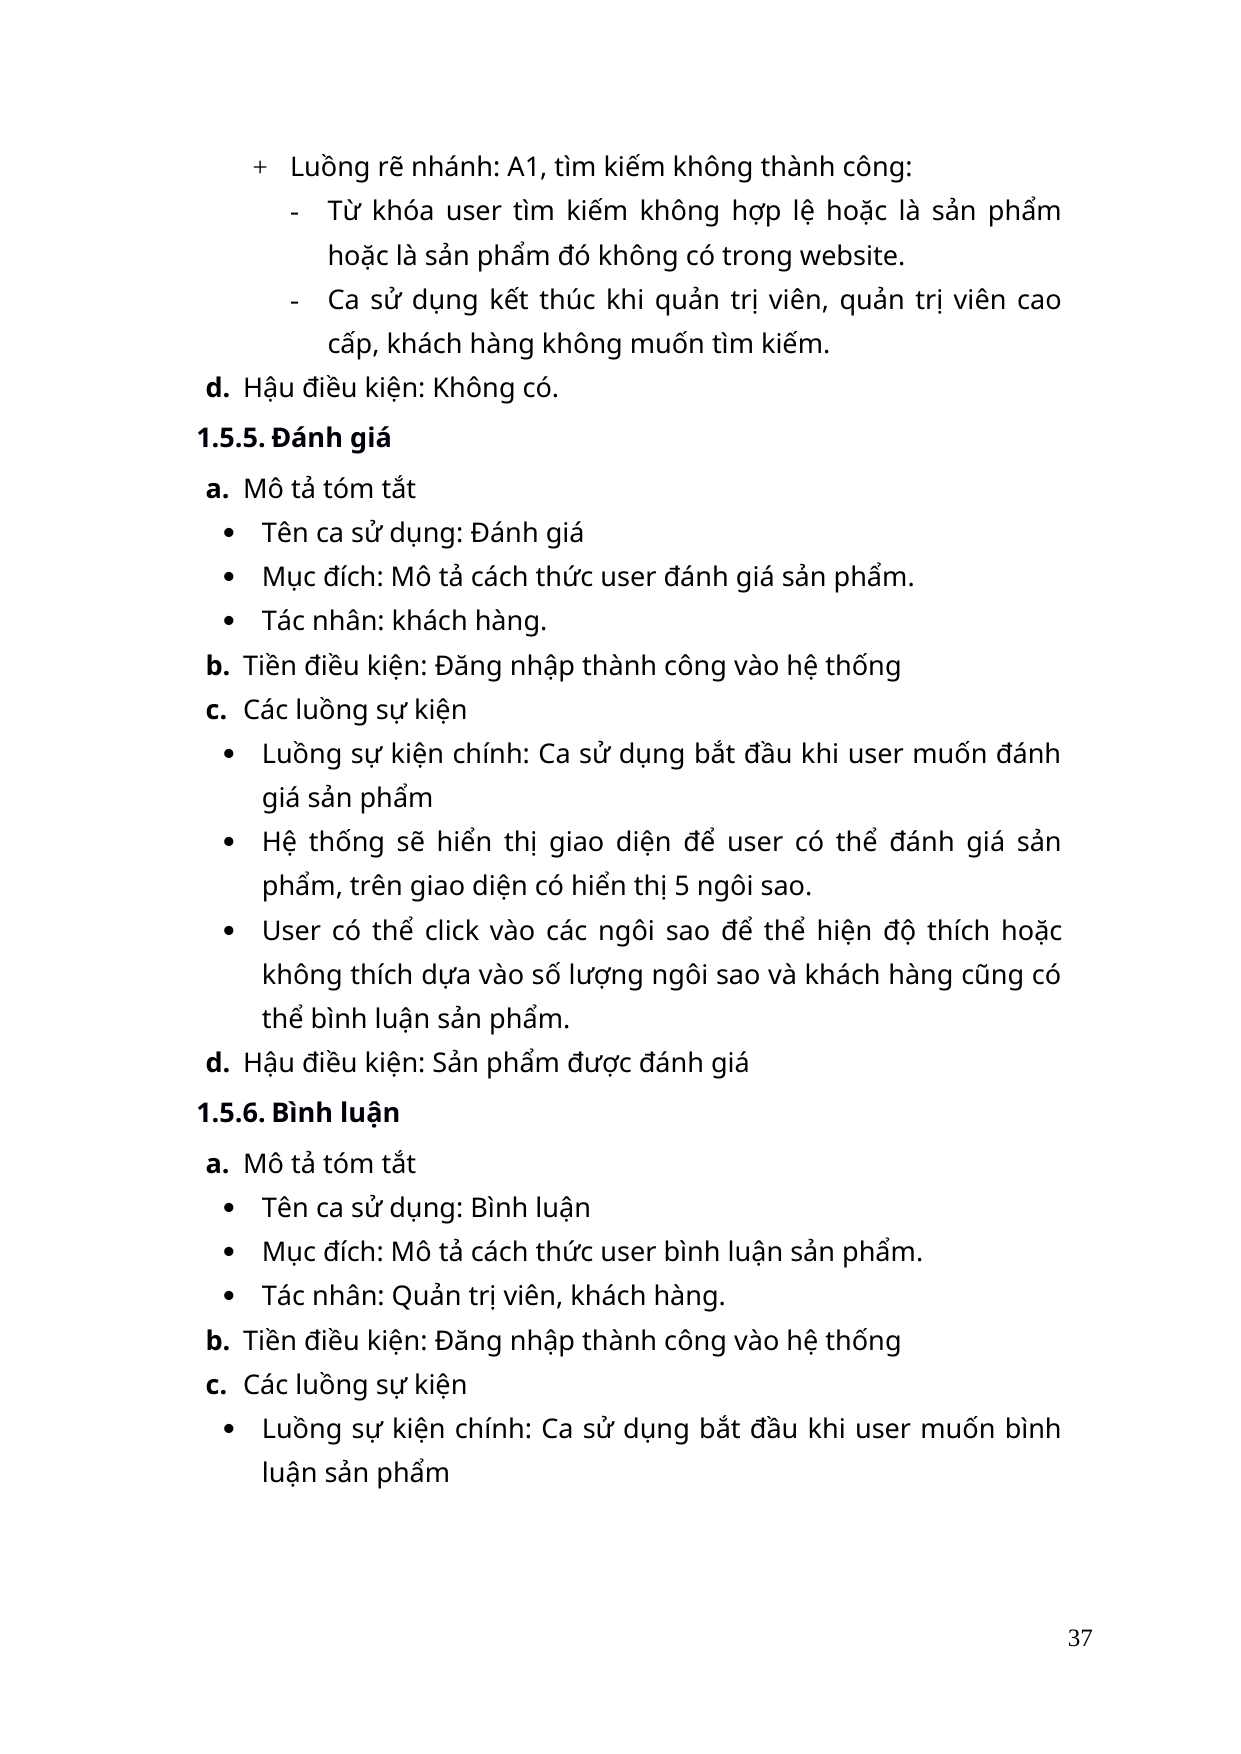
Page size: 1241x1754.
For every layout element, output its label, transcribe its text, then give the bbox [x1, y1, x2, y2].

list Từ khóa user tìm kiếm không hợp lệ hoặc là sản phẩm hoặc là sản phẩm đó không có trong website. [290, 192, 1063, 273]
list Ca sử dụng kết thúc khi quản trị viên, quản trị viên cao cấp, khách hàng không muốn tìm kiếm. [290, 280, 1063, 361]
list Mô tả tóm tắt [205, 469, 1063, 506]
list Tiền điều kiện: Đăng nhập thành công vào hệ thống [205, 646, 1063, 683]
list Hậu điều kiện: Sản phẩm được đánh giá [205, 1043, 1063, 1080]
list Tên ca sử dụng: Đánh giá [224, 513, 1063, 550]
list Mục đích: Mô tả cách thức user đánh giá sản phẩm. [224, 558, 1063, 594]
list Luồng sự kiện chính: Ca sử dụng bắt đầu khi user muốn bình luận sản phẩm [224, 1409, 1063, 1490]
subtitle Bình luận [196, 1094, 1092, 1131]
list Các luồng sự kiện [205, 690, 1063, 727]
list Hậu điều kiện: Không có. [205, 368, 1063, 405]
list Luồng rẽ nhánh: A1, tìm kiếm không thành công: [252, 148, 1063, 184]
list Tên ca sử dụng: Bình luận [224, 1188, 1063, 1225]
list Tiền điều kiện: Đăng nhập thành công vào hệ thống [205, 1321, 1063, 1358]
list Tác nhân: Quản trị viên, khách hàng. [224, 1277, 1063, 1314]
list Hệ thống sẽ hiển thị giao diện để user có thể đánh giá sản phẩm, trên giao diện có hiển thị 5 ngôi sao. [224, 823, 1063, 904]
list Tác nhân: khách hàng. [224, 602, 1063, 639]
list Mục đích: Mô tả cách thức user bình luận sản phẩm. [224, 1233, 1063, 1269]
list Luồng sự kiện chính: Ca sử dụng bắt đầu khi user muốn đánh giá sản phẩm [224, 734, 1063, 815]
list Mô tả tóm tắt [205, 1144, 1063, 1181]
list User có thể click vào các ngôi sao để thể hiện độ thích hoặc không thích dựa vào số lượng ngôi sao và khách hàng cũng có thể bình luận sản phẩm. [224, 911, 1063, 1036]
subtitle Đánh giá [196, 419, 1092, 456]
list Các luồng sự kiện [205, 1365, 1063, 1402]
